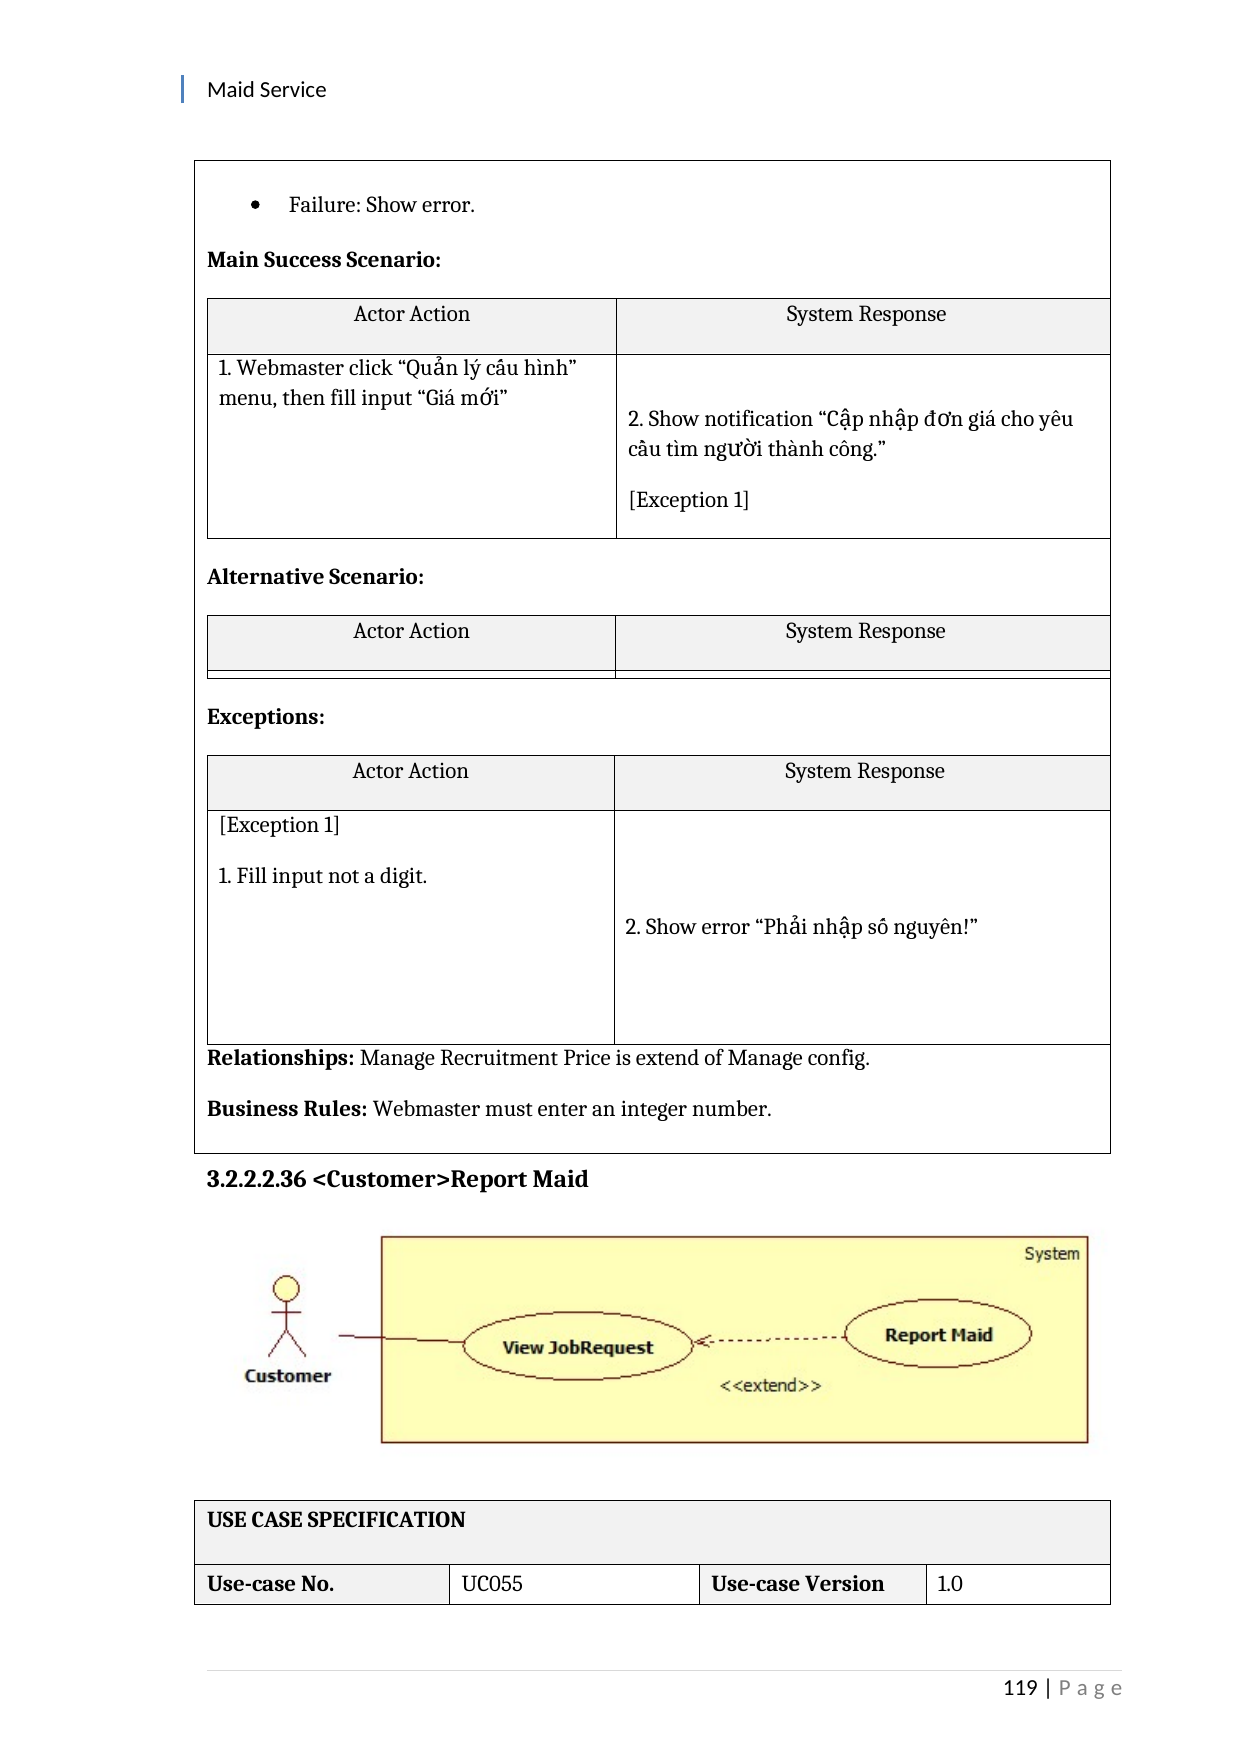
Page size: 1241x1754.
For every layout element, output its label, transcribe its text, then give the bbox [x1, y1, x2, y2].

picture [206, 1205, 1120, 1475]
table_cell Use-case Version [700, 1565, 926, 1603]
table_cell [195, 161, 1110, 1153]
table_cell 1.0 [927, 1565, 1110, 1603]
table_cell UC055 [450, 1565, 699, 1603]
subtitle <Customer>Report Maid [207, 1164, 1122, 1193]
table_header USE CASE SPECIFICATION [195, 1501, 1110, 1564]
table_cell Use-case No. [195, 1565, 449, 1603]
